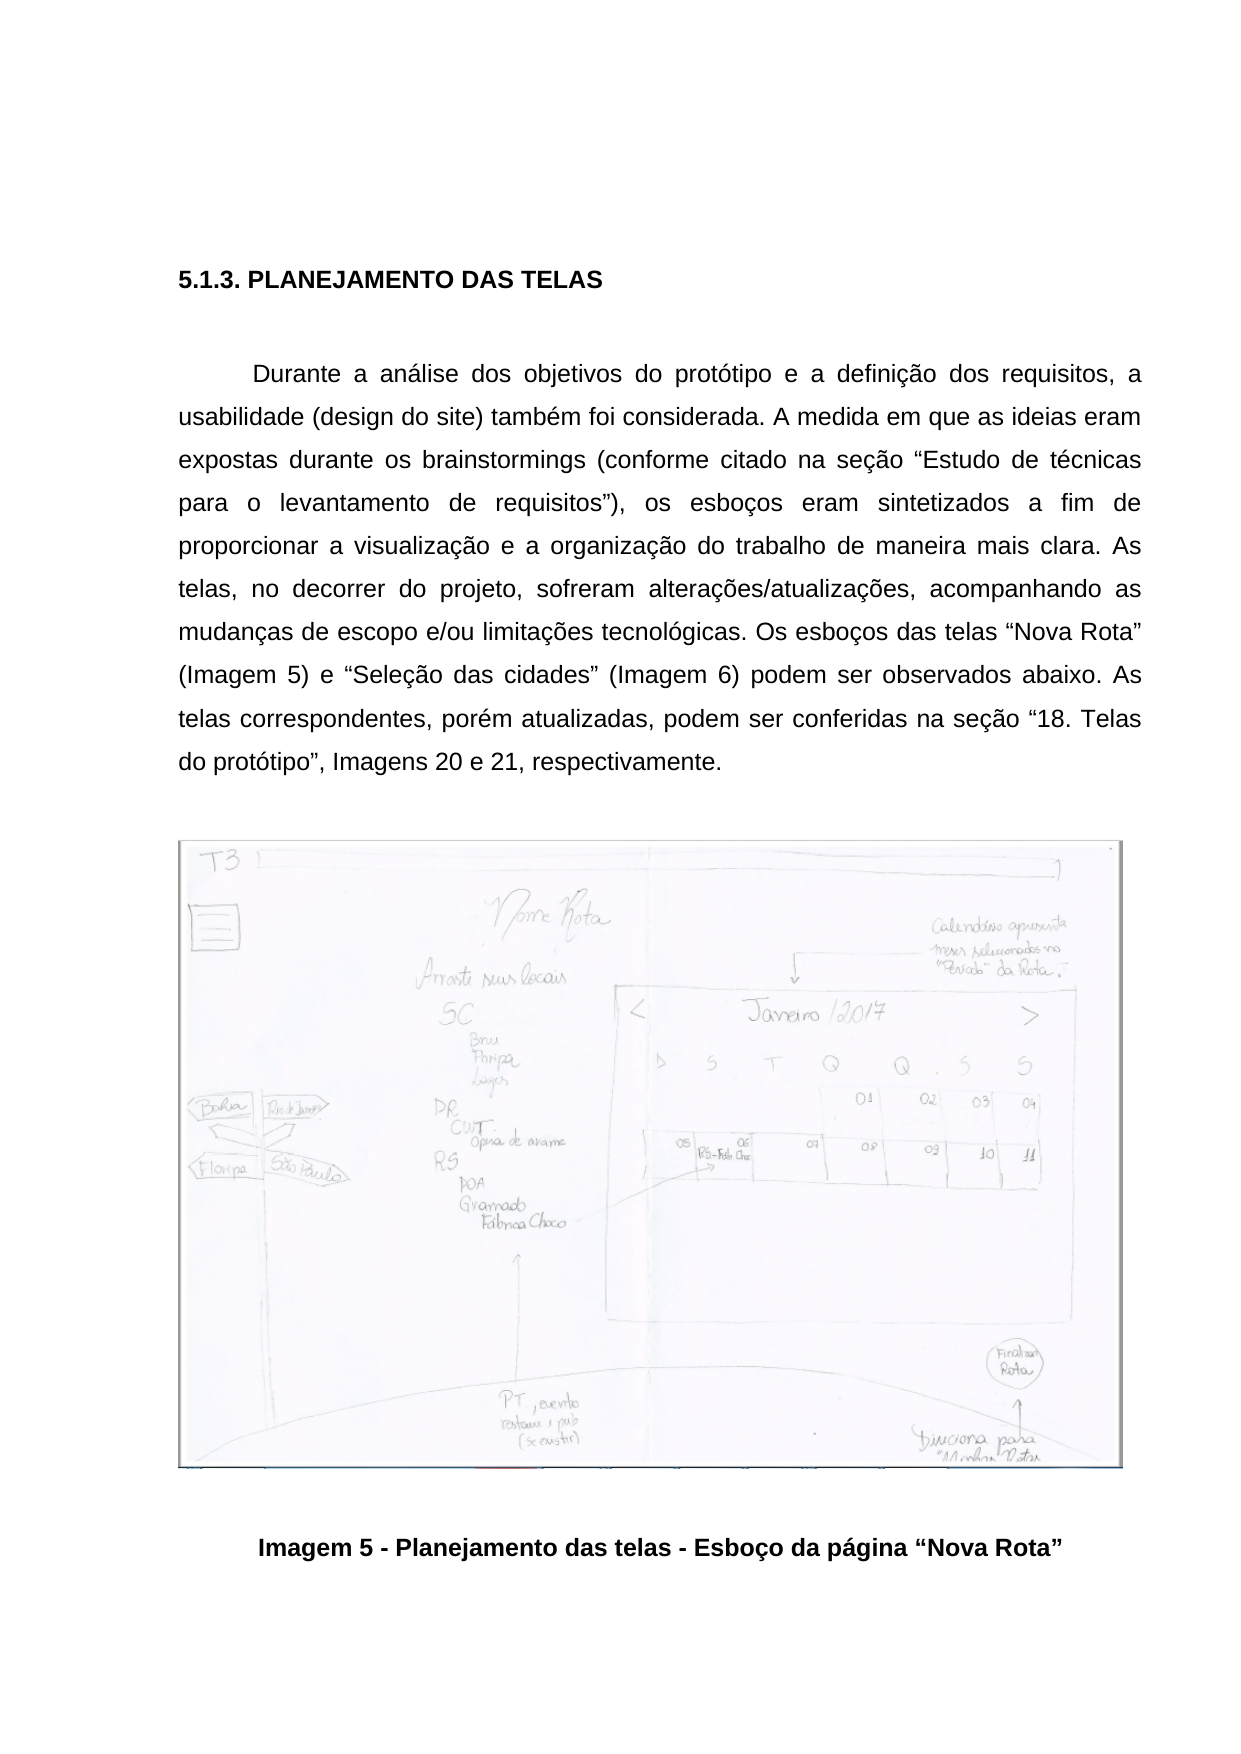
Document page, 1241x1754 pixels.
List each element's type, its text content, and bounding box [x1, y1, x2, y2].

picture [178, 839, 1123, 1469]
text 5.1.3. PLANEJAMENTO DAS TELAS [178, 265, 1143, 294]
text Durante a análise dos objetivos do protótipo e a definição dos requisitos, a usabilidade (design do site) também foi considerada. A medida em que as ideias eram expostas durante os brainstormings (conforme citado na seção “Estudo de técnicas para o levantamento de requisitos”), os esboços eram sintetizados a fim de proporcionar a visualização e a organização do trabalho de maneira mais clara. As telas, no decorrer do projeto, sofreram alterações/atualizações, acompanhando as mudanças de escopo e/ou limitações tecnológicas. Os esboços das telas “Nova Rota” (Imagem 5) e “Seleção das cidades” (Imagem 6) podem ser observados abaixo. As telas correspondentes, porém atualizadas, podem ser conferidas na seção “18. Telas do protótipo”, Imagens 20 e 21, respectivamente. [178, 358, 1143, 775]
text Imagem 5 - Planejamento das telas - Esboço da página “Nova Rota” [178, 1533, 1143, 1562]
